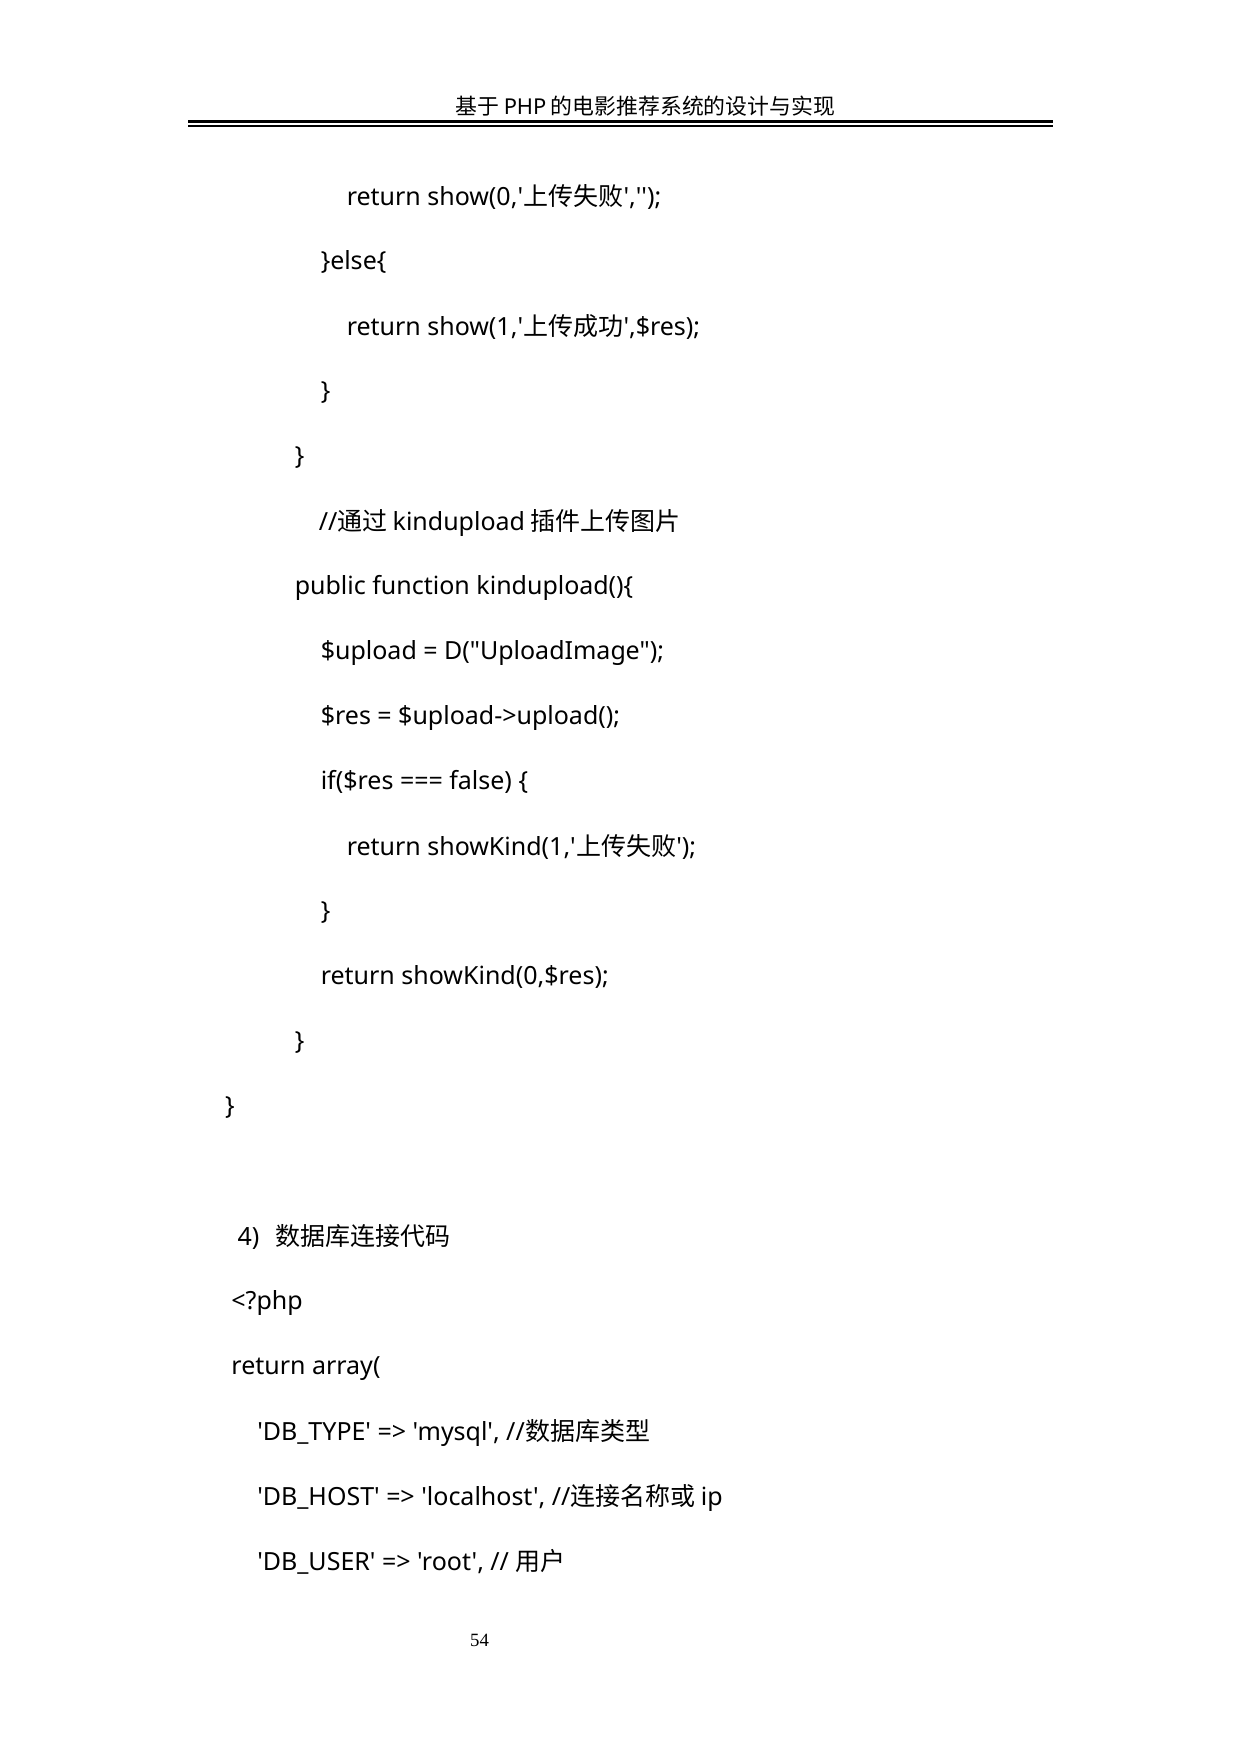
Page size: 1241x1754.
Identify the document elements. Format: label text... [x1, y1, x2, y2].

list 数据库连接代码 [187, 1202, 1053, 1267]
text } [225, 1072, 1053, 1137]
text return show(1,'上传成功',$res); [225, 292, 1053, 357]
text <?php [187, 1267, 1053, 1332]
text 'DB_TYPE' => 'mysql', //数据库类型 [187, 1397, 1053, 1462]
text return array( [187, 1332, 1053, 1397]
text public function kindupload(){ [225, 552, 1053, 617]
text //通过kindupload插件上传图片 [275, 487, 1053, 552]
text } [225, 357, 1053, 422]
text } [225, 422, 1053, 487]
text return show(0,'上传失败',''); [225, 162, 1053, 227]
text if($res === false) { [225, 747, 1053, 812]
text }else{ [225, 227, 1053, 292]
text return showKind(1,'上传失败'); [225, 812, 1053, 877]
text 'DB_HOST' => 'localhost', //连接名称或ip [187, 1462, 1053, 1527]
text } [225, 1007, 1053, 1072]
text 'DB_USER' => 'root', // 用户 [187, 1527, 1053, 1592]
text } [225, 877, 1053, 942]
text $res = $upload->upload(); [225, 682, 1053, 747]
text return showKind(0,$res); [225, 942, 1053, 1007]
text $upload = D("UploadImage"); [225, 617, 1053, 682]
